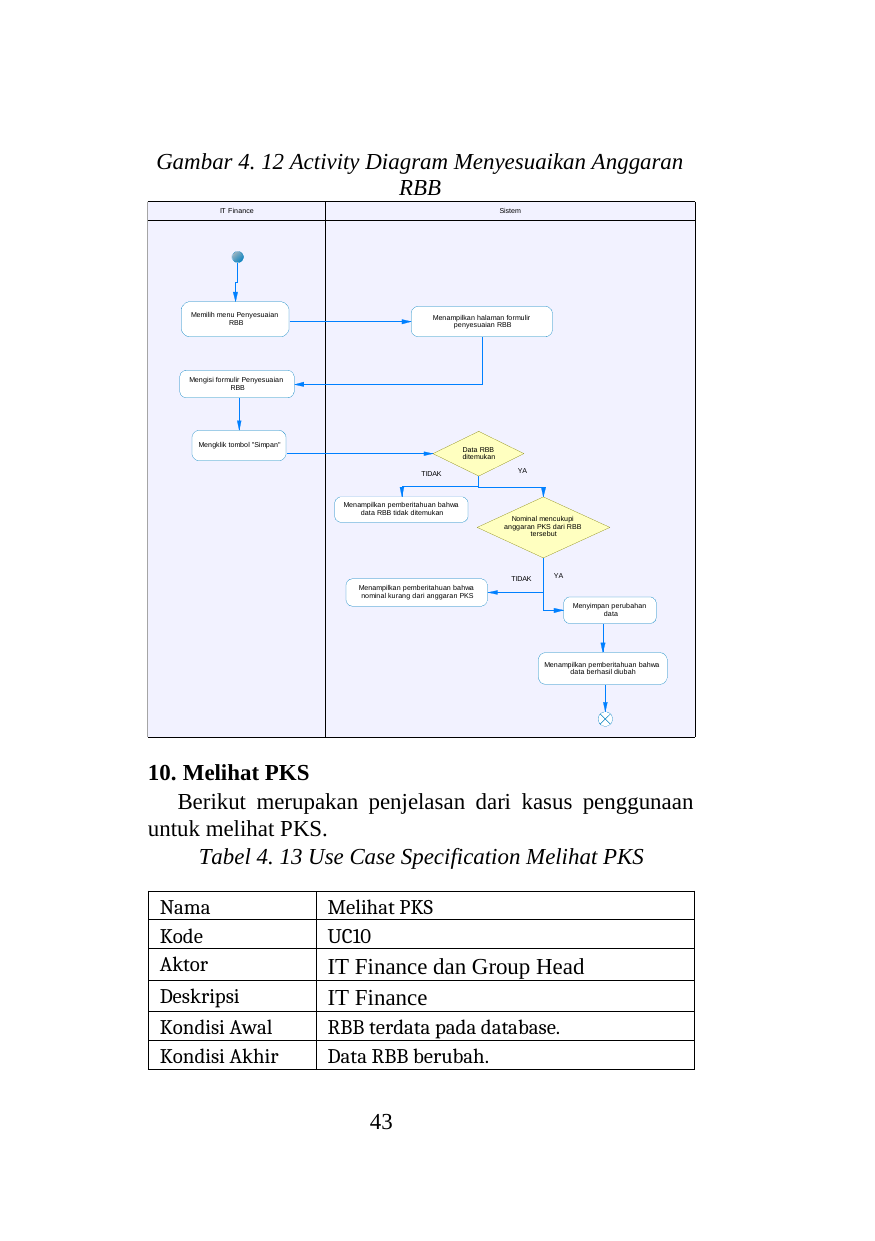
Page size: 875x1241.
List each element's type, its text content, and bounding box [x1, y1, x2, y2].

picture [345, 578, 488, 607]
table_header Nama [149, 892, 316, 919]
text Gambar 4. 12 Activity Diagram Menyesuaikan Anggaran RBB [148, 148, 694, 200]
table_header Melihat PKS [317, 892, 694, 919]
picture [231, 251, 244, 263]
picture [538, 652, 668, 685]
table_cell IT Finance dan Group Head [317, 949, 694, 979]
picture [334, 496, 469, 523]
picture [598, 711, 613, 727]
picture [563, 596, 657, 624]
picture [411, 306, 553, 337]
subtitle 10. Melihat PKS [148, 759, 694, 786]
picture [181, 301, 290, 337]
text Tabel 4. 13 Use Case Specification Melihat PKS [148, 843, 697, 870]
table_cell Kondisi Akhir [149, 1041, 316, 1068]
table_cell Aktor [149, 949, 316, 979]
table_cell UC10 [317, 920, 694, 948]
table_cell Kode [149, 920, 316, 948]
table_cell RBB terdata pada database. [317, 1012, 694, 1039]
table_cell Data RBB berubah. [317, 1041, 694, 1068]
table_cell Kondisi Awal [149, 1012, 316, 1039]
table_cell Deskripsi [149, 981, 316, 1011]
picture [191, 430, 287, 461]
table_cell IT Finance [317, 981, 694, 1011]
picture [179, 370, 295, 398]
text Berikut merupakan penjelasan dari kasus penggunaan untuk melihat PKS. [148, 788, 694, 841]
